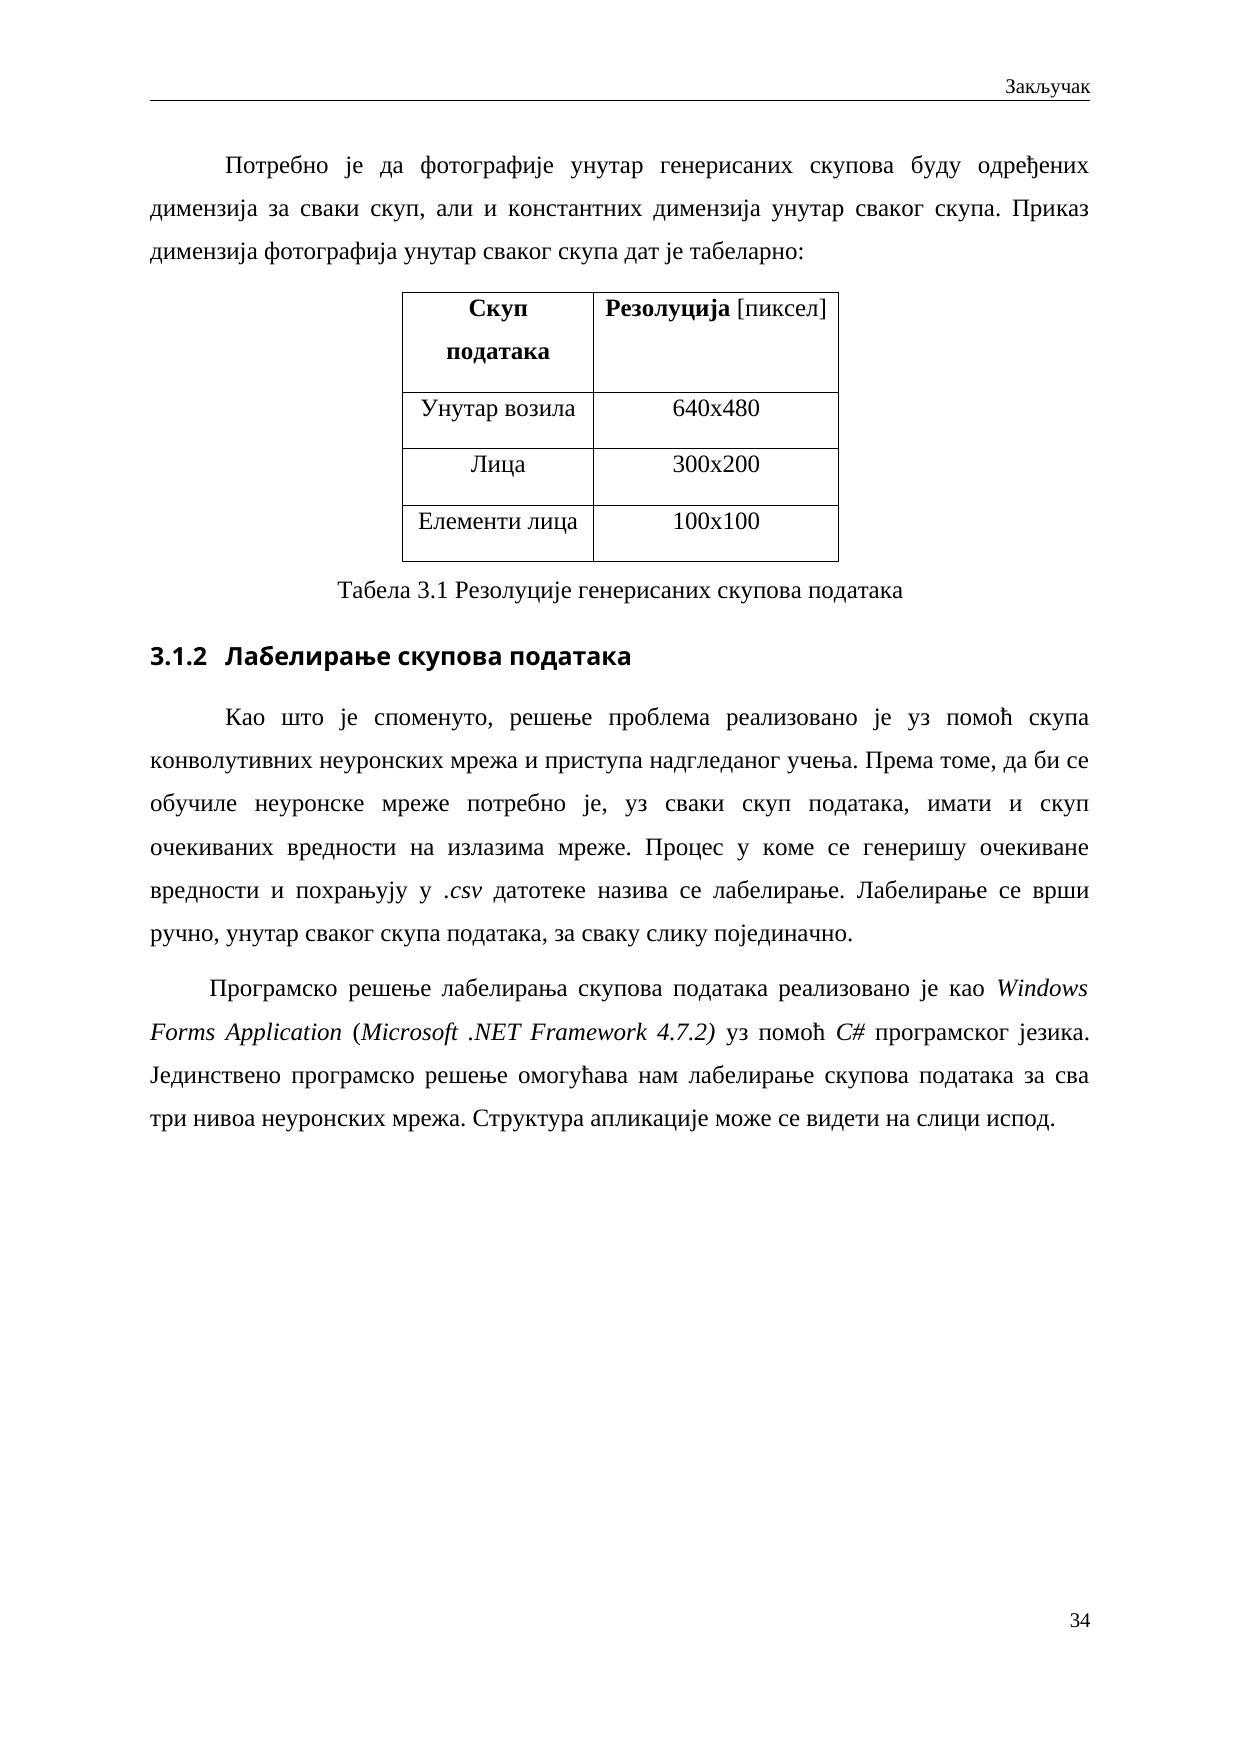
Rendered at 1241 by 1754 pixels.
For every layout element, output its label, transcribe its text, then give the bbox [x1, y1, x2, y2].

text Програмско решење лабелирања скупова података реализовано је као Windows Forms Application (Microsoft .NET Framework 4.7.2) уз помоћ C# програмског језика. Јединствено програмско решење омогућава нам лабелирање скупова података за сва три нивоа неуронских мрежа. Структура апликације може се видети на слици испод. [150, 973, 1090, 1132]
text Потребно је да фотографије унутар генерисаних скупова буду одређених димензија за сваки скуп, али и константних димензија унутар сваког скупа. Приказ димензија фотографија унутар сваког скупа дат је табеларно: [150, 150, 1090, 265]
subtitle Лабелирање скупова података [150, 639, 1090, 673]
table_header Скуп података [403, 293, 593, 392]
table_cell Елементи лица [403, 506, 593, 561]
table_header Резолуција [пиксел] [594, 293, 838, 392]
text Као што је споменуто, решење проблема реализовано је уз помоћ скупа конволутивних неуронских мрежа и приступа надгледаног учења. Према томе, да би се обучиле неуронске мреже потребно је, уз сваки скуп података, имати и скуп очекиваних вредности на излазима мреже. Процес у коме се генеришу очекиване вредности и похрањују у .csv датотеке назива се лабелирање. Лабелирање се врши ручно, унутар сваког скупа података, за сваку слику појединачно. [150, 702, 1090, 947]
table_cell 100x100 [594, 506, 838, 561]
text Табела 3.1 Резолуције генерисаних скупова података [150, 575, 1090, 603]
table_cell 300x200 [594, 449, 838, 505]
table_cell 640x480 [594, 393, 838, 448]
table_cell Унутар возила [403, 393, 593, 448]
table_cell Лица [403, 449, 593, 505]
